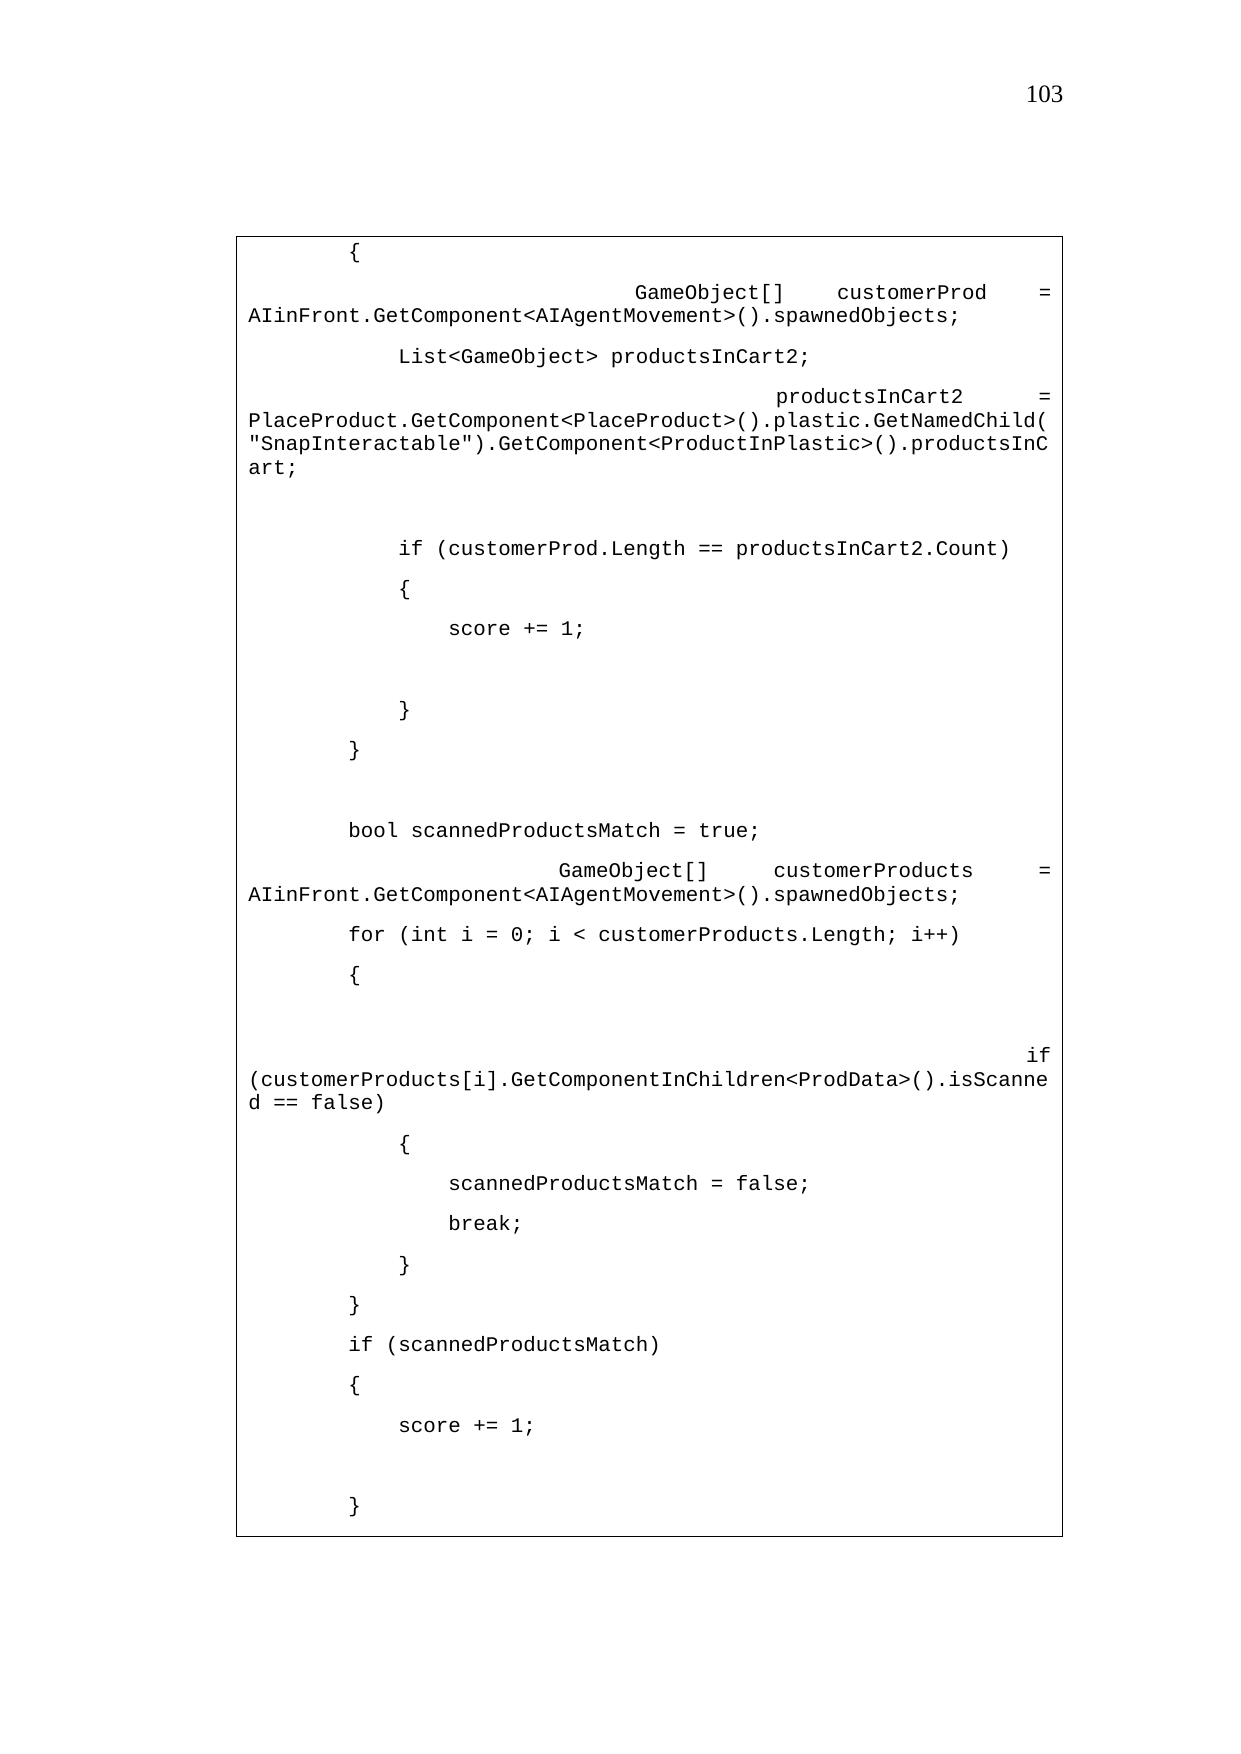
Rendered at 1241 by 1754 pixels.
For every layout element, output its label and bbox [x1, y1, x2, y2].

table_header [237, 237, 1062, 1536]
